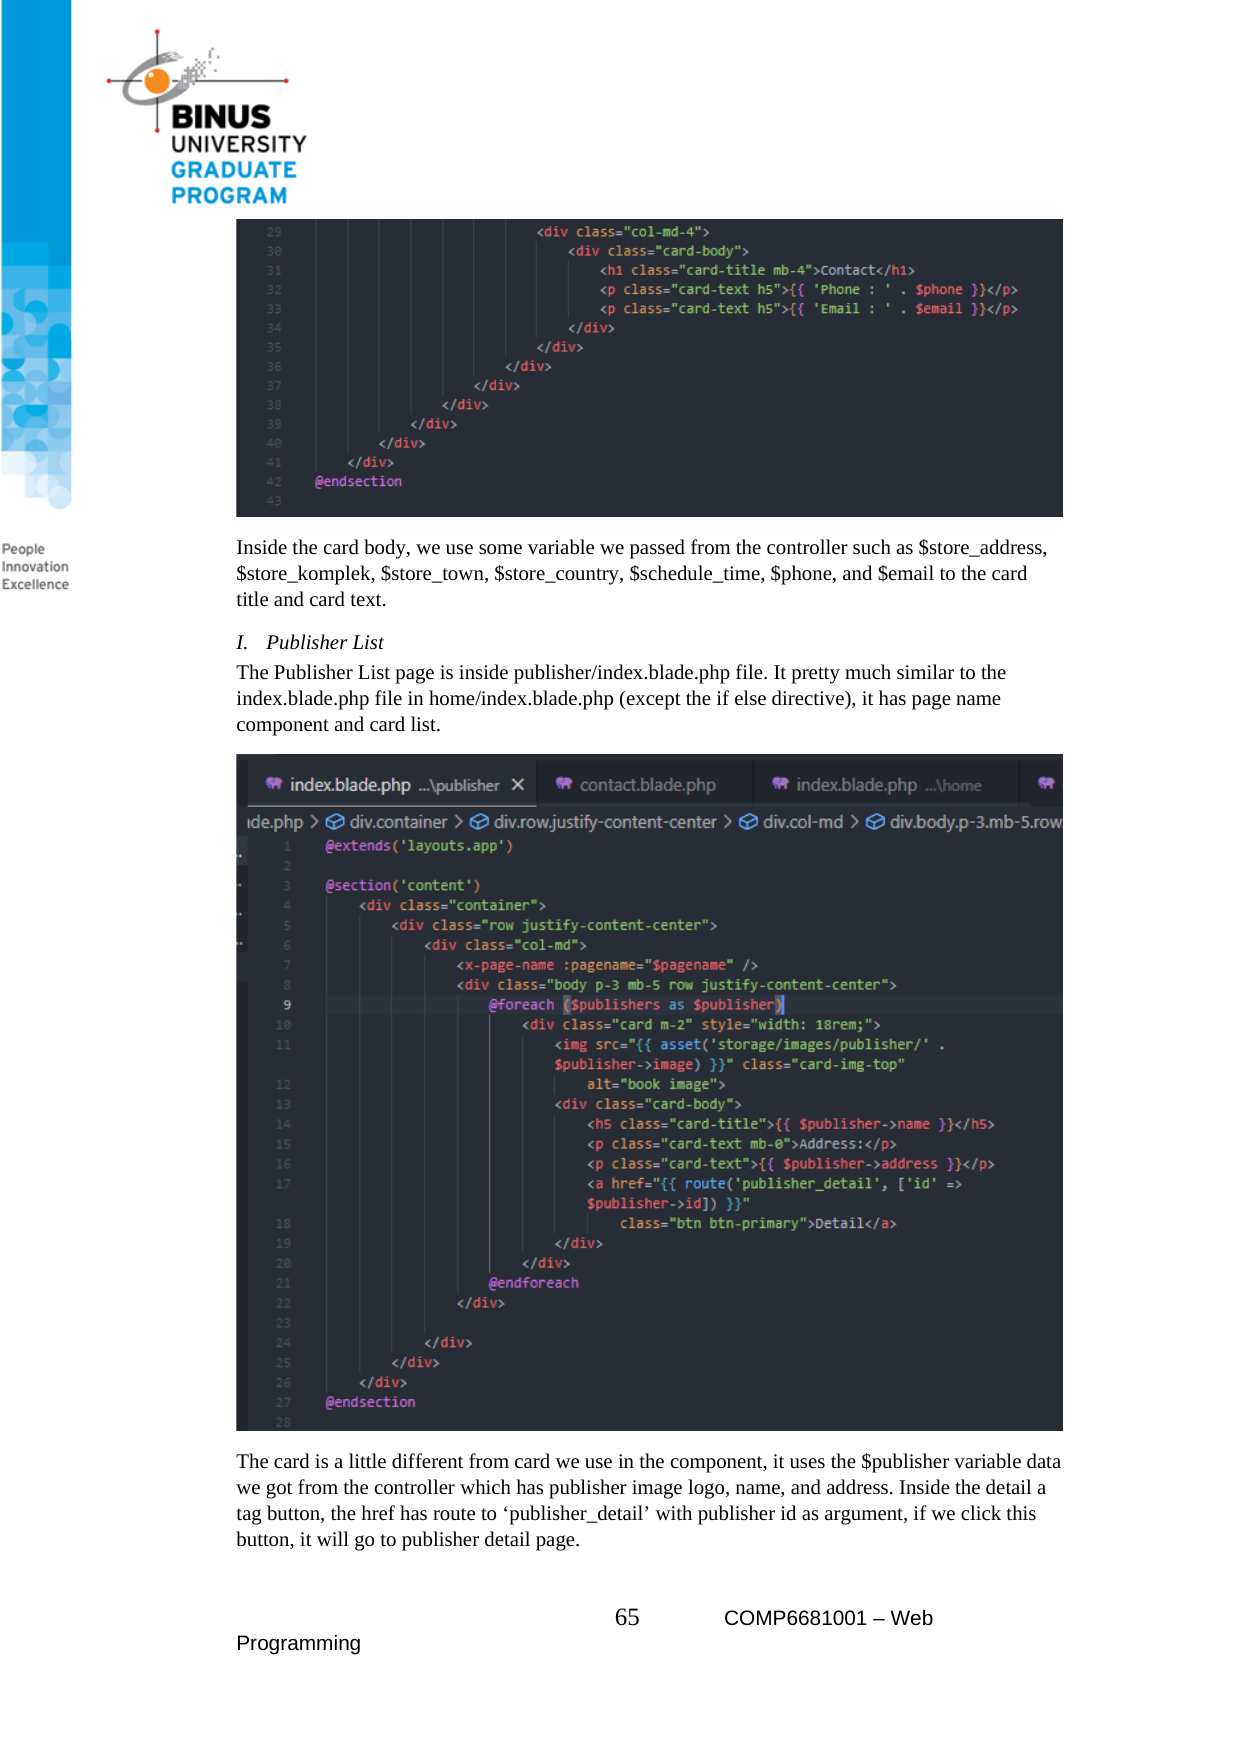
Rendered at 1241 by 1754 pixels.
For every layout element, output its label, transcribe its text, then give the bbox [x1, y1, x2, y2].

picture [236, 754, 1063, 1431]
picture [0, 0, 1063, 606]
text The card is a little different from card we use in the component, it uses the $publisher variable data we got from the controller which has publisher image logo, name, and address. Inside the detail a tag button, the href has route to ‘publisher_detail’ with publisher id as argument, if we click this button, it will go to publisher detail page. [236, 1449, 1063, 1551]
text The Publisher List page is inside publisher/index.blade.php file. It pretty much similar to the index.blade.php file in home/index.blade.php (except the if else directive), it has page name component and card list. [236, 660, 1063, 736]
text Inside the card body, we use some variable we passed from the controller such as $store_address, $store_komplek, $store_town, $store_country, $schedule_time, $phone, and $email to the card title and card text. [236, 535, 1063, 611]
subtitle Publisher List [236, 630, 1063, 654]
